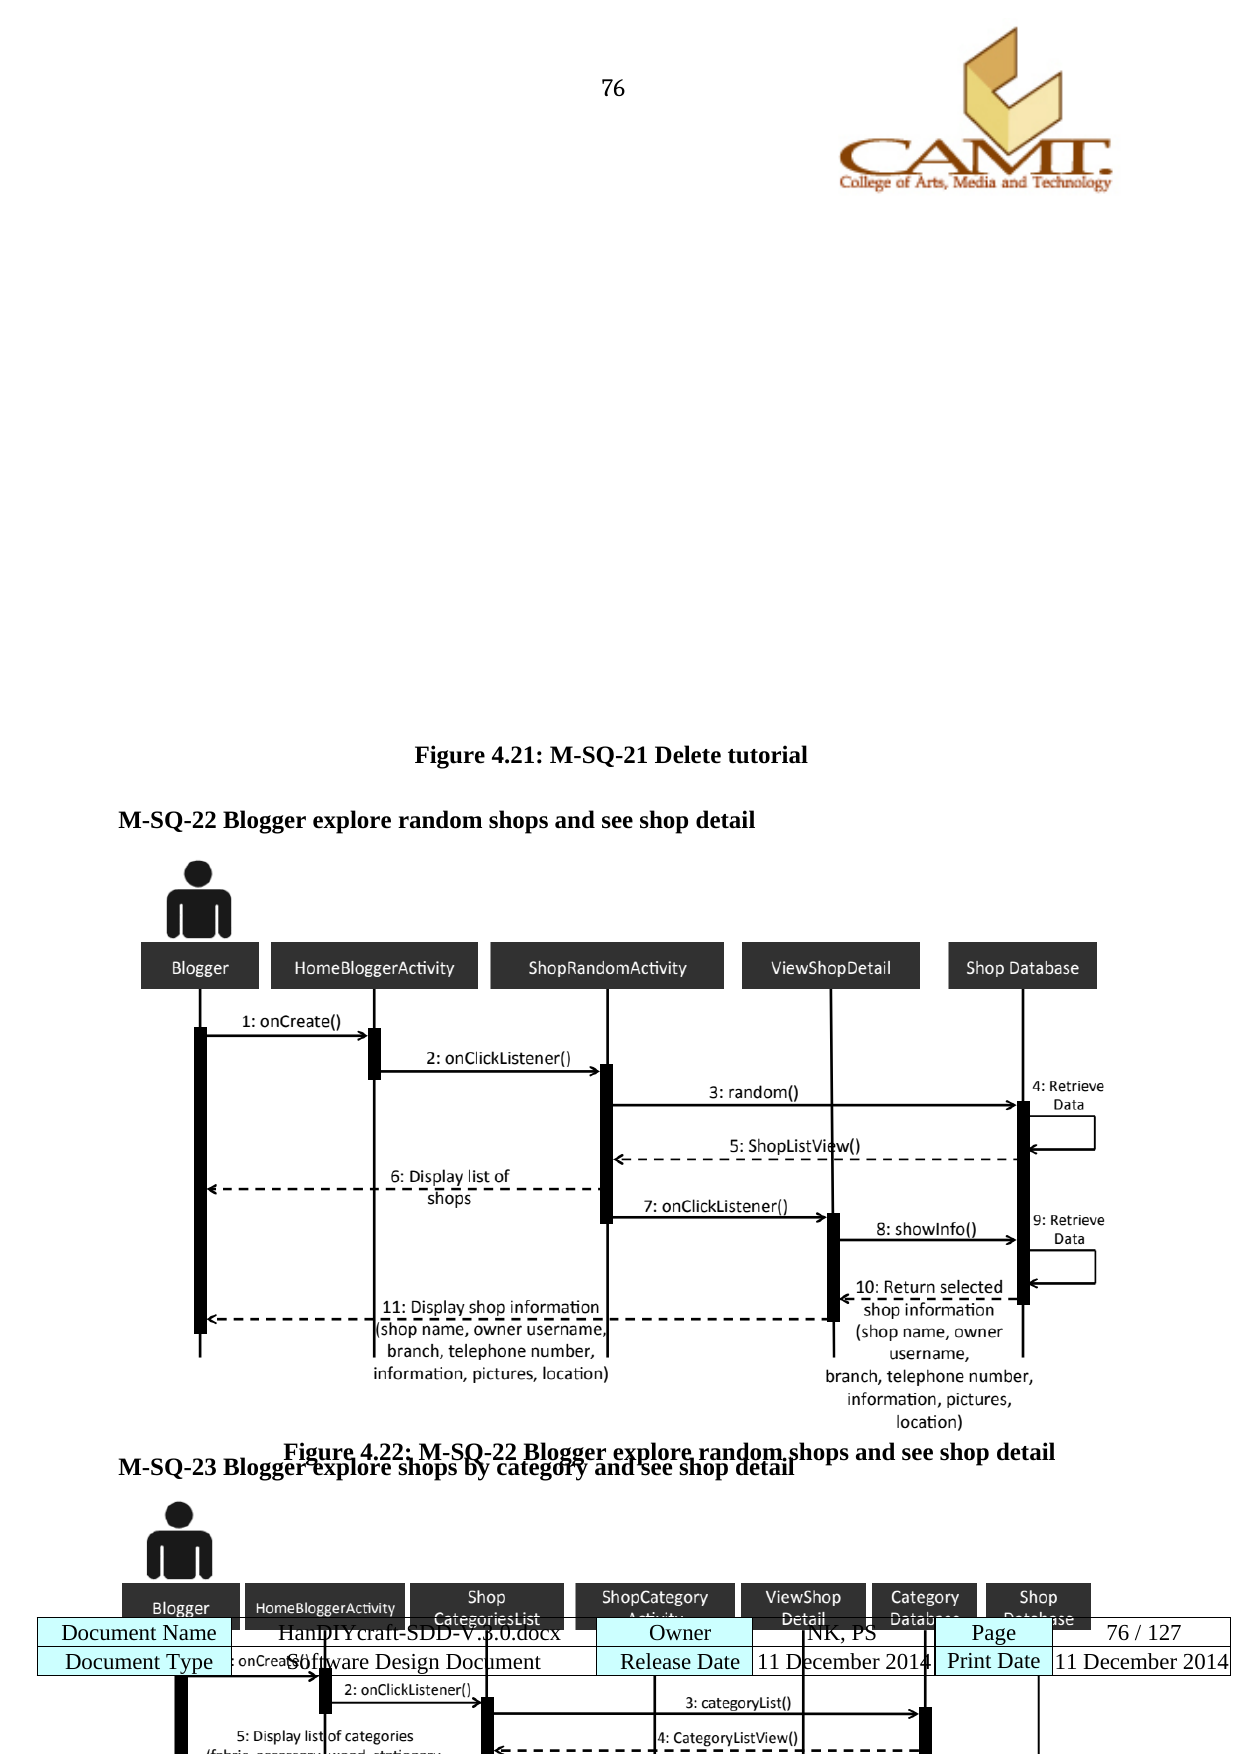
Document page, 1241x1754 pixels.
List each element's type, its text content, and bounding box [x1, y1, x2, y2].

picture [755, 18, 1221, 207]
text M-SQ-23 Blogger explore shops by category and see shop detail [118, 1452, 1108, 1481]
text M-SQ-22 Blogger explore random shops and see shop detail [118, 805, 1108, 834]
